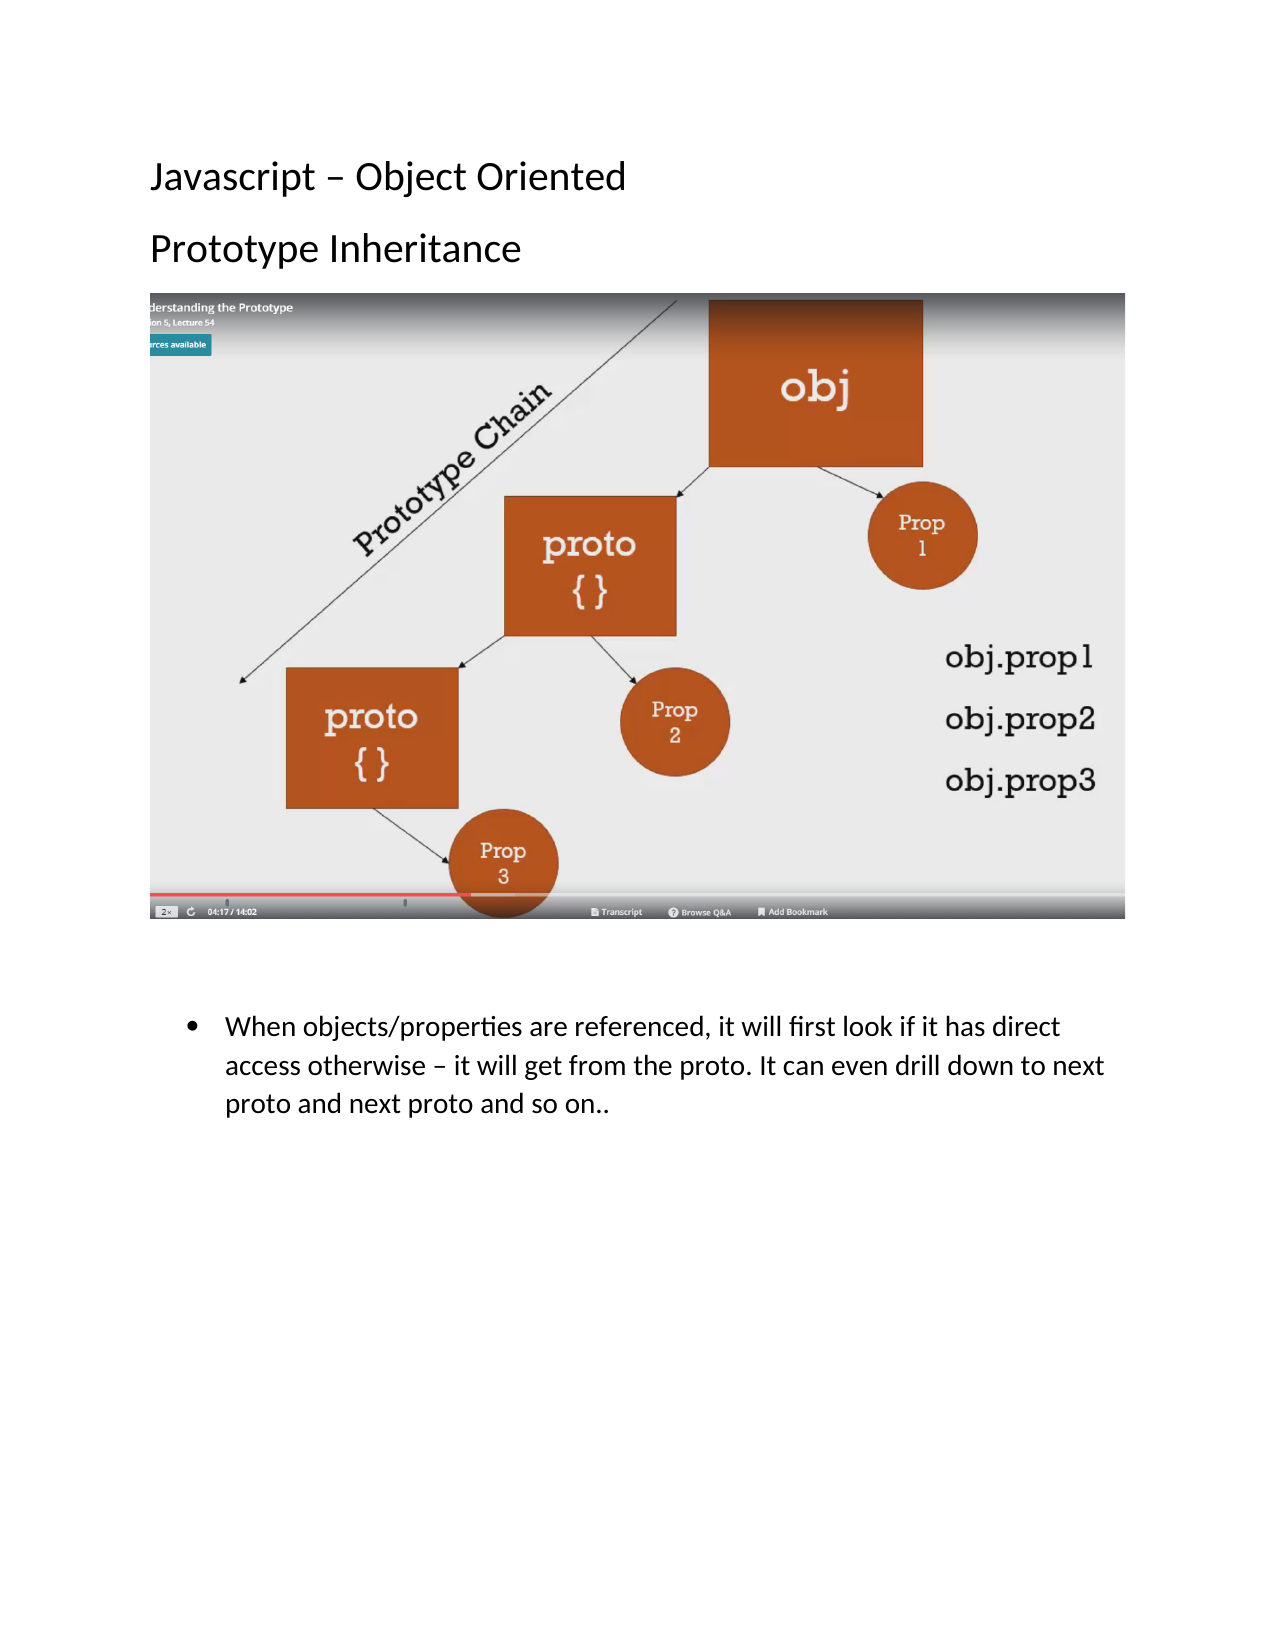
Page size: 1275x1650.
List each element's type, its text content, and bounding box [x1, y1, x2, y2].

list When objects/properties are referenced, it will first look if it has direct access otherwise – it will get from the proto. It can even drill down to next proto and next proto and so on.. [187, 1008, 1125, 1121]
text Javascript – Object Oriented [150, 150, 1125, 201]
text Prototype Inheritance [150, 222, 1125, 272]
picture [150, 293, 1125, 919]
